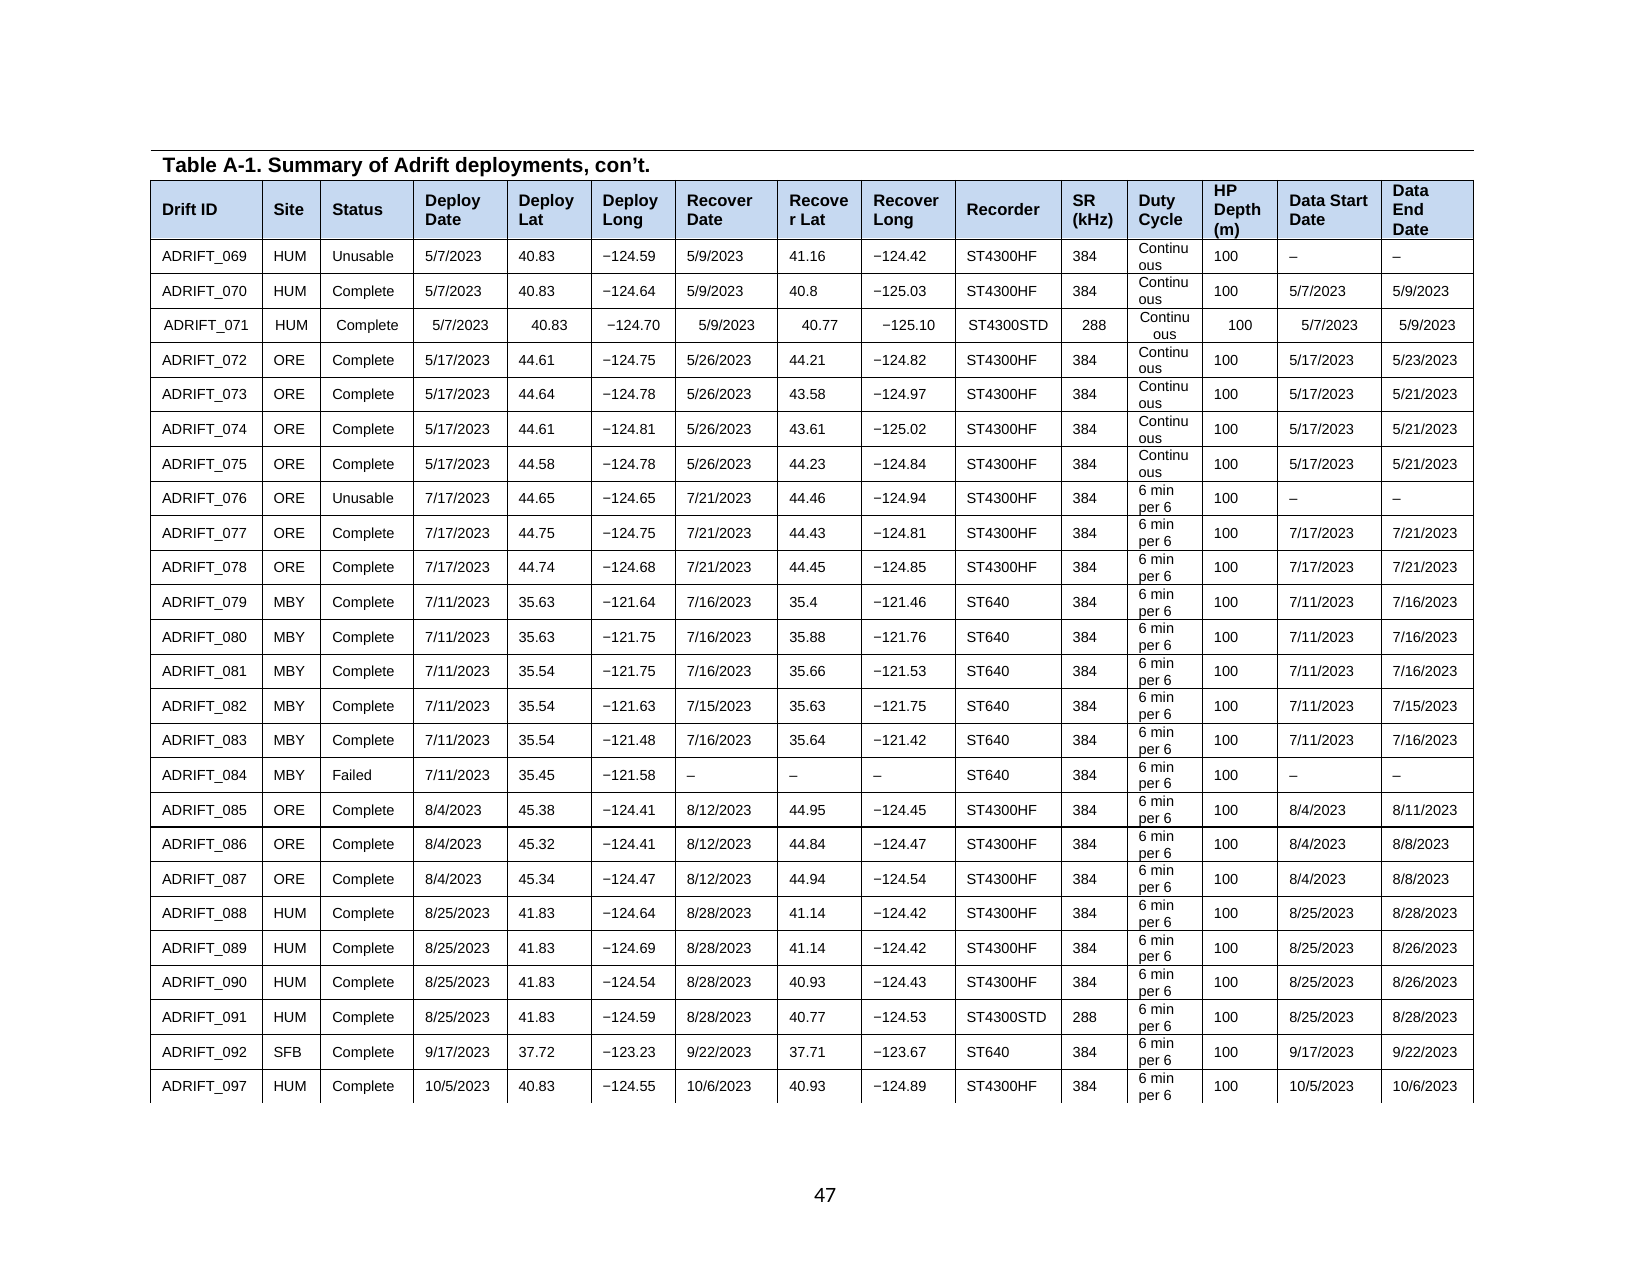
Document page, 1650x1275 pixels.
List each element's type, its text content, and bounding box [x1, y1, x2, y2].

table_cell 7/15/2023 [1382, 689, 1473, 723]
table_cell Recover Date [676, 181, 777, 238]
table_cell Data End Date [1382, 181, 1473, 238]
table_cell 7/21/2023 [1382, 516, 1473, 550]
table_cell 7/16/2023 [676, 620, 777, 653]
table_cell 8/25/2023 [1278, 1000, 1381, 1034]
table_cell 44.94 [778, 862, 861, 896]
table_cell −121.53 [862, 655, 955, 688]
table_cell 5/9/2023 [1382, 274, 1473, 308]
table_cell 384 [1062, 655, 1127, 688]
table_cell 41.16 [778, 240, 861, 273]
table_cell 8/4/2023 [1278, 828, 1381, 861]
table_cell 7/11/2023 [414, 655, 507, 688]
table_cell ORE [263, 482, 320, 515]
table_cell 7/11/2023 [414, 758, 507, 792]
table_cell −124.89 [862, 1070, 955, 1103]
table_cell Complete [321, 447, 413, 481]
table_cell 6 min per 6 [1128, 551, 1202, 584]
table_cell 37.72 [508, 1035, 591, 1068]
table_cell ADRIFT_069 [151, 240, 262, 273]
table_cell ST640 [956, 1035, 1061, 1068]
table_cell 7/21/2023 [1382, 551, 1473, 584]
table_cell 100 [1203, 274, 1277, 308]
table_cell – [1382, 482, 1473, 515]
table_cell −124.43 [862, 966, 955, 999]
table_cell Complete [321, 724, 413, 757]
table_cell 6 min per 6 [1128, 724, 1202, 757]
table_cell −124.81 [592, 412, 675, 446]
table_cell 8/25/2023 [1278, 897, 1381, 930]
table_cell 384 [1062, 966, 1127, 999]
table_cell 7/17/2023 [414, 516, 507, 550]
table_cell Complete [321, 343, 413, 377]
table_cell ST4300HF [956, 447, 1061, 481]
table_cell 35.63 [508, 620, 591, 653]
table_cell – [1382, 240, 1473, 273]
table_cell HUM [263, 931, 320, 965]
table_cell 6 min per 6 [1128, 931, 1202, 965]
table_cell HUM [263, 274, 320, 308]
table_cell [801, 151, 829, 180]
table_cell 100 [1203, 897, 1277, 930]
table_cell −121.75 [592, 655, 675, 688]
table_cell 35.54 [508, 724, 591, 757]
table_cell ADRIFT_075 [151, 447, 262, 481]
table_cell 7/21/2023 [676, 551, 777, 584]
table_cell 100 [1203, 620, 1277, 653]
table_cell −124.59 [592, 240, 675, 273]
table_cell Complete [321, 551, 413, 584]
table_cell −124.41 [592, 828, 675, 861]
table_cell 6 min per 6 [1128, 1035, 1202, 1068]
table_cell 6 min per 6 [1128, 758, 1202, 792]
table_cell – [676, 758, 777, 792]
table_cell Deploy Long [592, 181, 675, 238]
table_cell 100 [1203, 447, 1277, 481]
table_cell 7/11/2023 [1278, 620, 1381, 653]
table_cell −124.69 [592, 931, 675, 965]
table_cell ADRIFT_097 [151, 1070, 262, 1103]
table_cell 5/17/2023 [414, 343, 507, 377]
table_cell 44.46 [778, 482, 861, 515]
table_cell 7/17/2023 [414, 482, 507, 515]
table_cell 40.77 [778, 309, 861, 342]
table_cell Complete [321, 412, 413, 446]
table_cell ADRIFT_073 [151, 378, 262, 411]
table_cell ST4300HF [956, 516, 1061, 550]
table_cell 40.93 [778, 1070, 861, 1103]
table_cell 41.83 [508, 966, 591, 999]
table_cell [913, 151, 941, 180]
table_cell Continuous [1128, 274, 1202, 308]
table_cell ADRIFT_084 [151, 758, 262, 792]
table_cell Complete [321, 1000, 413, 1034]
table_cell 35.63 [778, 689, 861, 723]
table_cell 7/21/2023 [676, 516, 777, 550]
table_cell 5/7/2023 [1278, 309, 1381, 342]
table_cell 5/9/2023 [676, 309, 777, 342]
table_cell 8/12/2023 [676, 793, 777, 826]
table_cell 100 [1203, 482, 1277, 515]
table_cell 384 [1062, 240, 1127, 273]
table_cell −125.02 [862, 412, 955, 446]
table_cell ST4300HF [956, 240, 1061, 273]
table_cell ST4300STD [956, 309, 1061, 342]
table_cell 44.23 [778, 447, 861, 481]
table_cell 44.45 [778, 551, 861, 584]
table_cell 8/28/2023 [676, 931, 777, 965]
table_cell 7/16/2023 [1382, 620, 1473, 653]
table_cell 8/11/2023 [1382, 793, 1473, 826]
table_cell Table A-1. Summary of Adrift deployments, con’t. [151, 151, 801, 180]
table_cell 5/17/2023 [414, 378, 507, 411]
table_cell 40.83 [508, 240, 591, 273]
table_cell 384 [1062, 689, 1127, 723]
table_cell ADRIFT_083 [151, 724, 262, 757]
table_cell 6 min per 6 [1128, 862, 1202, 896]
table_cell 6 min per 6 [1128, 655, 1202, 688]
table_cell 5/17/2023 [1278, 412, 1381, 446]
table_cell 9/22/2023 [1382, 1035, 1473, 1068]
table_cell −121.75 [592, 620, 675, 653]
table_cell 8/26/2023 [1382, 966, 1473, 999]
table_cell Duty Cycle [1128, 181, 1202, 238]
table_cell 5/26/2023 [676, 378, 777, 411]
table_cell −124.68 [592, 551, 675, 584]
table_cell −124.84 [862, 447, 955, 481]
table_cell 41.83 [508, 897, 591, 930]
table_cell 6 min per 6 [1128, 689, 1202, 723]
table_cell ST640 [956, 758, 1061, 792]
table_cell ORE [263, 862, 320, 896]
table_cell ST4300HF [956, 793, 1061, 826]
table_cell Continuous [1128, 240, 1202, 273]
table_cell 8/28/2023 [676, 897, 777, 930]
table_cell −124.85 [862, 551, 955, 584]
table_cell 5/17/2023 [414, 412, 507, 446]
table_cell HUM [263, 309, 320, 342]
table_cell −124.45 [862, 793, 955, 826]
table_cell – [1278, 482, 1381, 515]
table_cell −124.65 [592, 482, 675, 515]
table_cell ADRIFT_077 [151, 516, 262, 550]
table_cell [1381, 151, 1473, 180]
table_cell 41.83 [508, 1000, 591, 1034]
table_cell 8/25/2023 [414, 897, 507, 930]
table_cell Complete [321, 516, 413, 550]
table_cell ORE [263, 378, 320, 411]
table_cell ORE [263, 516, 320, 550]
table_cell 8/25/2023 [414, 966, 507, 999]
table_cell 35.54 [508, 655, 591, 688]
table_cell −124.94 [862, 482, 955, 515]
table_cell 7/16/2023 [1382, 724, 1473, 757]
table_cell 5/21/2023 [1382, 378, 1473, 411]
table_cell Data Start Date [1278, 181, 1381, 238]
table_cell −121.75 [862, 689, 955, 723]
table_cell 7/11/2023 [1278, 585, 1381, 619]
table_cell 8/12/2023 [676, 862, 777, 896]
table_cell 10/5/2023 [1278, 1070, 1381, 1103]
table_cell ADRIFT_074 [151, 412, 262, 446]
table_cell 5/23/2023 [1382, 343, 1473, 377]
table_cell −124.78 [592, 447, 675, 481]
table_cell Complete [321, 931, 413, 965]
table_cell SR (kHz) [1062, 181, 1127, 238]
table_cell 44.61 [508, 343, 591, 377]
table_cell 8/26/2023 [1382, 931, 1473, 965]
table_cell 43.58 [778, 378, 861, 411]
table_cell ADRIFT_076 [151, 482, 262, 515]
table_cell ORE [263, 412, 320, 446]
table_cell Unusable [321, 482, 413, 515]
table_cell 5/9/2023 [676, 274, 777, 308]
table_cell 100 [1203, 378, 1277, 411]
table_cell 8/8/2023 [1382, 828, 1473, 861]
table_cell 384 [1062, 1070, 1127, 1103]
table_cell 5/7/2023 [414, 274, 507, 308]
table_cell 5/26/2023 [676, 343, 777, 377]
table_cell ADRIFT_089 [151, 931, 262, 965]
table_cell 35.66 [778, 655, 861, 688]
table_cell 40.93 [778, 966, 861, 999]
table_cell −124.54 [592, 966, 675, 999]
table_cell ST4300HF [956, 862, 1061, 896]
table_cell 384 [1062, 412, 1127, 446]
table_cell ST640 [956, 724, 1061, 757]
table_cell MBY [263, 655, 320, 688]
table_cell −124.53 [862, 1000, 955, 1034]
table_cell 384 [1062, 724, 1127, 757]
table_cell ST4300HF [956, 482, 1061, 515]
table_cell 100 [1203, 240, 1277, 273]
table_cell ST4300HF [956, 274, 1061, 308]
table_cell 35.4 [778, 585, 861, 619]
table_cell 7/11/2023 [414, 689, 507, 723]
table_cell ST4300HF [956, 828, 1061, 861]
table_cell 100 [1203, 931, 1277, 965]
table_cell 43.61 [778, 412, 861, 446]
table_cell 35.54 [508, 689, 591, 723]
table_cell 8/4/2023 [1278, 793, 1381, 826]
table_cell 35.45 [508, 758, 591, 792]
table_cell 100 [1203, 1070, 1277, 1103]
table_cell ST4300HF [956, 343, 1061, 377]
table_cell Complete [321, 689, 413, 723]
table_cell ST4300HF [956, 931, 1061, 965]
table_cell −124.55 [592, 1070, 675, 1103]
table_cell −121.42 [862, 724, 955, 757]
table_cell Complete [321, 966, 413, 999]
table_cell ADRIFT_080 [151, 620, 262, 653]
table_cell ADRIFT_085 [151, 793, 262, 826]
table_cell 5/21/2023 [1382, 447, 1473, 481]
table_cell ORE [263, 793, 320, 826]
table_cell – [1382, 758, 1473, 792]
table_cell 37.71 [778, 1035, 861, 1068]
table_cell −124.41 [592, 793, 675, 826]
table_cell ST4300HF [956, 897, 1061, 930]
table_cell −124.47 [592, 862, 675, 896]
table_cell ORE [263, 447, 320, 481]
table_cell 5/17/2023 [1278, 447, 1381, 481]
table_cell Complete [321, 274, 413, 308]
table_cell Continuous [1128, 343, 1202, 377]
table_cell −124.42 [862, 897, 955, 930]
table_cell Recover Lat [778, 181, 861, 238]
table_cell 44.21 [778, 343, 861, 377]
table_cell 9/22/2023 [676, 1035, 777, 1068]
table_cell 7/15/2023 [676, 689, 777, 723]
table_cell 41.14 [778, 897, 861, 930]
table_cell 6 min per 6 [1128, 1000, 1202, 1034]
table_cell ADRIFT_081 [151, 655, 262, 688]
table_cell 100 [1203, 343, 1277, 377]
table_cell ST4300HF [956, 412, 1061, 446]
table_cell 8/25/2023 [1278, 931, 1381, 965]
table_cell 100 [1203, 689, 1277, 723]
table_cell 384 [1062, 758, 1127, 792]
table_cell HP Depth (m) [1203, 181, 1277, 238]
table_cell 7/17/2023 [414, 551, 507, 584]
table_cell −124.81 [862, 516, 955, 550]
table_cell 5/17/2023 [1278, 378, 1381, 411]
table_cell 384 [1062, 620, 1127, 653]
table_cell 5/7/2023 [1278, 274, 1381, 308]
table_cell ADRIFT_088 [151, 897, 262, 930]
table_cell 44.43 [778, 516, 861, 550]
table_cell 44.65 [508, 482, 591, 515]
table_cell −125.10 [862, 309, 955, 342]
table_cell Complete [321, 378, 413, 411]
table_cell 7/16/2023 [1382, 655, 1473, 688]
table_cell ORE [263, 551, 320, 584]
table_cell 40.83 [508, 1070, 591, 1103]
table_cell MBY [263, 585, 320, 619]
table_cell 7/16/2023 [676, 585, 777, 619]
table_cell −124.97 [862, 378, 955, 411]
table_cell 100 [1203, 1000, 1277, 1034]
table_cell 384 [1062, 274, 1127, 308]
table_cell [829, 151, 856, 180]
table_cell 7/16/2023 [1382, 585, 1473, 619]
table_cell 384 [1062, 516, 1127, 550]
table_cell 7/11/2023 [414, 724, 507, 757]
table_cell 5/17/2023 [414, 447, 507, 481]
table_cell ADRIFT_072 [151, 343, 262, 377]
table_cell ADRIFT_070 [151, 274, 262, 308]
table_cell ADRIFT_092 [151, 1035, 262, 1068]
table_cell HUM [263, 1000, 320, 1034]
table_cell [1061, 151, 1127, 180]
table_cell −124.64 [592, 897, 675, 930]
table_cell HUM [263, 1070, 320, 1103]
table_cell 40.8 [778, 274, 861, 308]
table_cell 10/5/2023 [414, 1070, 507, 1103]
table_cell −124.42 [862, 931, 955, 965]
table_cell ST4300STD [956, 1000, 1061, 1034]
table_cell −124.70 [592, 309, 675, 342]
table_cell 100 [1203, 551, 1277, 584]
table_cell 9/17/2023 [414, 1035, 507, 1068]
table_cell 5/26/2023 [676, 447, 777, 481]
table_cell Complete [321, 828, 413, 861]
table_cell 100 [1203, 1035, 1277, 1068]
table_cell 100 [1203, 862, 1277, 896]
table_cell Complete [321, 585, 413, 619]
table_cell HUM [263, 897, 320, 930]
table_cell Continuous [1128, 378, 1202, 411]
table_cell 35.88 [778, 620, 861, 653]
table_cell Complete [321, 620, 413, 653]
table_cell 100 [1203, 828, 1277, 861]
table_cell ORE [263, 343, 320, 377]
table_cell −123.67 [862, 1035, 955, 1068]
table_cell 44.75 [508, 516, 591, 550]
table_cell 7/16/2023 [676, 724, 777, 757]
table_cell Continuous [1128, 447, 1202, 481]
table_cell [1007, 151, 1033, 180]
table_cell 288 [1062, 1000, 1127, 1034]
table_cell Drift ID [151, 181, 262, 238]
table_cell Continuous [1128, 412, 1202, 446]
table_cell −124.54 [862, 862, 955, 896]
table_cell −121.58 [592, 758, 675, 792]
table_cell Complete [321, 862, 413, 896]
table_cell MBY [263, 620, 320, 653]
table_cell 384 [1062, 378, 1127, 411]
table_cell 100 [1203, 793, 1277, 826]
table_cell 6 min per 6 [1128, 1070, 1202, 1103]
table_cell MBY [263, 689, 320, 723]
table_cell 35.64 [778, 724, 861, 757]
table_cell – [1278, 240, 1381, 273]
table_cell 100 [1203, 655, 1277, 688]
table_cell 45.34 [508, 862, 591, 896]
table_cell 44.61 [508, 412, 591, 446]
table_cell 8/28/2023 [1382, 897, 1473, 930]
table_cell 45.38 [508, 793, 591, 826]
table_cell 5/9/2023 [1382, 309, 1473, 342]
table_cell −124.78 [592, 378, 675, 411]
table_cell −124.64 [592, 274, 675, 308]
table_cell 8/28/2023 [676, 1000, 777, 1034]
table_cell 7/17/2023 [1278, 551, 1381, 584]
table_cell 10/6/2023 [1382, 1070, 1473, 1103]
table_cell −123.23 [592, 1035, 675, 1068]
table_cell 6 min per 6 [1128, 620, 1202, 653]
table_cell 6 min per 6 [1128, 482, 1202, 515]
table_cell 40.83 [508, 309, 591, 342]
table_cell 5/7/2023 [414, 240, 507, 273]
table_cell [856, 151, 884, 180]
table_cell 10/6/2023 [676, 1070, 777, 1103]
table_cell 8/4/2023 [414, 862, 507, 896]
table_cell ADRIFT_091 [151, 1000, 262, 1034]
table_cell ST4300HF [956, 551, 1061, 584]
table_cell 7/16/2023 [676, 655, 777, 688]
table_cell −124.59 [592, 1000, 675, 1034]
table_cell ADRIFT_086 [151, 828, 262, 861]
table_cell 288 [1062, 309, 1127, 342]
table_cell 44.95 [778, 793, 861, 826]
table_cell 44.84 [778, 828, 861, 861]
table_cell 6 min per 6 [1128, 516, 1202, 550]
table_cell 45.32 [508, 828, 591, 861]
table_cell 8/28/2023 [676, 966, 777, 999]
table_cell −121.64 [592, 585, 675, 619]
table_cell 100 [1203, 412, 1277, 446]
table_cell −124.75 [592, 343, 675, 377]
table_cell 384 [1062, 585, 1127, 619]
table_cell −124.82 [862, 343, 955, 377]
table_cell 100 [1203, 758, 1277, 792]
table_cell −124.42 [862, 240, 955, 273]
table_cell 40.77 [778, 1000, 861, 1034]
table_cell 5/7/2023 [414, 309, 507, 342]
table_cell 8/25/2023 [1278, 966, 1381, 999]
table_cell ST640 [956, 689, 1061, 723]
table_cell ORE [263, 828, 320, 861]
table_cell 100 [1203, 724, 1277, 757]
table_cell 5/17/2023 [1278, 343, 1381, 377]
table_cell HUM [263, 966, 320, 999]
table_cell SFB [263, 1035, 320, 1068]
table_cell Complete [321, 897, 413, 930]
table_cell Recorder [956, 181, 1061, 238]
table_cell – [1278, 758, 1381, 792]
table_cell MBY [263, 758, 320, 792]
table_cell – [778, 758, 861, 792]
table_cell Site [263, 181, 320, 238]
table_cell [1127, 151, 1202, 180]
table_cell ST640 [956, 585, 1061, 619]
table_cell [1203, 151, 1278, 180]
table_cell Failed [321, 758, 413, 792]
table_cell 384 [1062, 897, 1127, 930]
table_cell ADRIFT_079 [151, 585, 262, 619]
table_cell 384 [1062, 447, 1127, 481]
table_cell 100 [1203, 585, 1277, 619]
table_cell ADRIFT_071 [151, 309, 262, 342]
table_cell [1278, 151, 1381, 180]
table_cell 8/8/2023 [1382, 862, 1473, 896]
table_cell −121.76 [862, 620, 955, 653]
table_cell [969, 151, 1007, 180]
table_cell 384 [1062, 862, 1127, 896]
table_cell −124.47 [862, 828, 955, 861]
table_cell 6 min per 6 [1128, 793, 1202, 826]
table_cell 7/11/2023 [414, 620, 507, 653]
table_cell 5/21/2023 [1382, 412, 1473, 446]
table_cell Unusable [321, 240, 413, 273]
table_cell Deploy Date [414, 181, 507, 238]
table_cell 100 [1203, 516, 1277, 550]
table_cell 7/21/2023 [676, 482, 777, 515]
table_cell [884, 151, 913, 180]
table_cell Complete [321, 793, 413, 826]
table_cell 9/17/2023 [1278, 1035, 1381, 1068]
table_cell 7/11/2023 [414, 585, 507, 619]
table_cell ADRIFT_078 [151, 551, 262, 584]
table_cell 7/11/2023 [1278, 689, 1381, 723]
table_cell Continuous [1128, 309, 1202, 342]
table_cell 100 [1203, 966, 1277, 999]
table_cell −125.03 [862, 274, 955, 308]
table_cell ST4300HF [956, 966, 1061, 999]
table_cell 7/17/2023 [1278, 516, 1381, 550]
table_cell 44.58 [508, 447, 591, 481]
table_cell 384 [1062, 343, 1127, 377]
table_cell Recover Long [862, 181, 955, 238]
table_cell 7/11/2023 [1278, 655, 1381, 688]
table_cell −124.75 [592, 516, 675, 550]
table_cell 8/25/2023 [414, 1000, 507, 1034]
table_cell HUM [263, 240, 320, 273]
table_cell 100 [1203, 309, 1277, 342]
table_cell 6 min per 6 [1128, 966, 1202, 999]
table_cell MBY [263, 724, 320, 757]
table_cell Complete [321, 1035, 413, 1068]
table_cell −121.46 [862, 585, 955, 619]
table_cell [1033, 151, 1061, 180]
table_cell Deploy Lat [508, 181, 591, 238]
table_cell ADRIFT_082 [151, 689, 262, 723]
table_cell ADRIFT_090 [151, 966, 262, 999]
table_cell 6 min per 6 [1128, 828, 1202, 861]
table_cell ST640 [956, 655, 1061, 688]
table_cell 384 [1062, 482, 1127, 515]
table_cell 44.64 [508, 378, 591, 411]
table_cell [941, 151, 969, 180]
table_cell −121.48 [592, 724, 675, 757]
table_cell 41.14 [778, 931, 861, 965]
table_cell Complete [321, 1070, 413, 1103]
table_cell 41.83 [508, 931, 591, 965]
table_cell 7/11/2023 [1278, 724, 1381, 757]
table_cell 8/4/2023 [414, 793, 507, 826]
table_cell 35.63 [508, 585, 591, 619]
table_cell 40.83 [508, 274, 591, 308]
table_cell 384 [1062, 931, 1127, 965]
table_cell 384 [1062, 793, 1127, 826]
table_cell 8/25/2023 [414, 931, 507, 965]
table_cell ST640 [956, 620, 1061, 653]
table_cell Status [321, 181, 413, 238]
table_cell ST4300HF [956, 1070, 1061, 1103]
table_cell 5/26/2023 [676, 412, 777, 446]
table_cell Complete [321, 309, 413, 342]
table_cell 384 [1062, 1035, 1127, 1068]
table_cell 8/4/2023 [414, 828, 507, 861]
table_cell 384 [1062, 551, 1127, 584]
table_cell 6 min per 6 [1128, 585, 1202, 619]
table_cell 6 min per 6 [1128, 897, 1202, 930]
table_cell 8/12/2023 [676, 828, 777, 861]
table_cell −121.63 [592, 689, 675, 723]
table_cell 8/4/2023 [1278, 862, 1381, 896]
table_cell 384 [1062, 828, 1127, 861]
table_cell 5/9/2023 [676, 240, 777, 273]
table_cell ADRIFT_087 [151, 862, 262, 896]
table_cell – [862, 758, 955, 792]
table_cell Complete [321, 655, 413, 688]
table_cell 44.74 [508, 551, 591, 584]
table_cell 8/28/2023 [1382, 1000, 1473, 1034]
table_cell ST4300HF [956, 378, 1061, 411]
